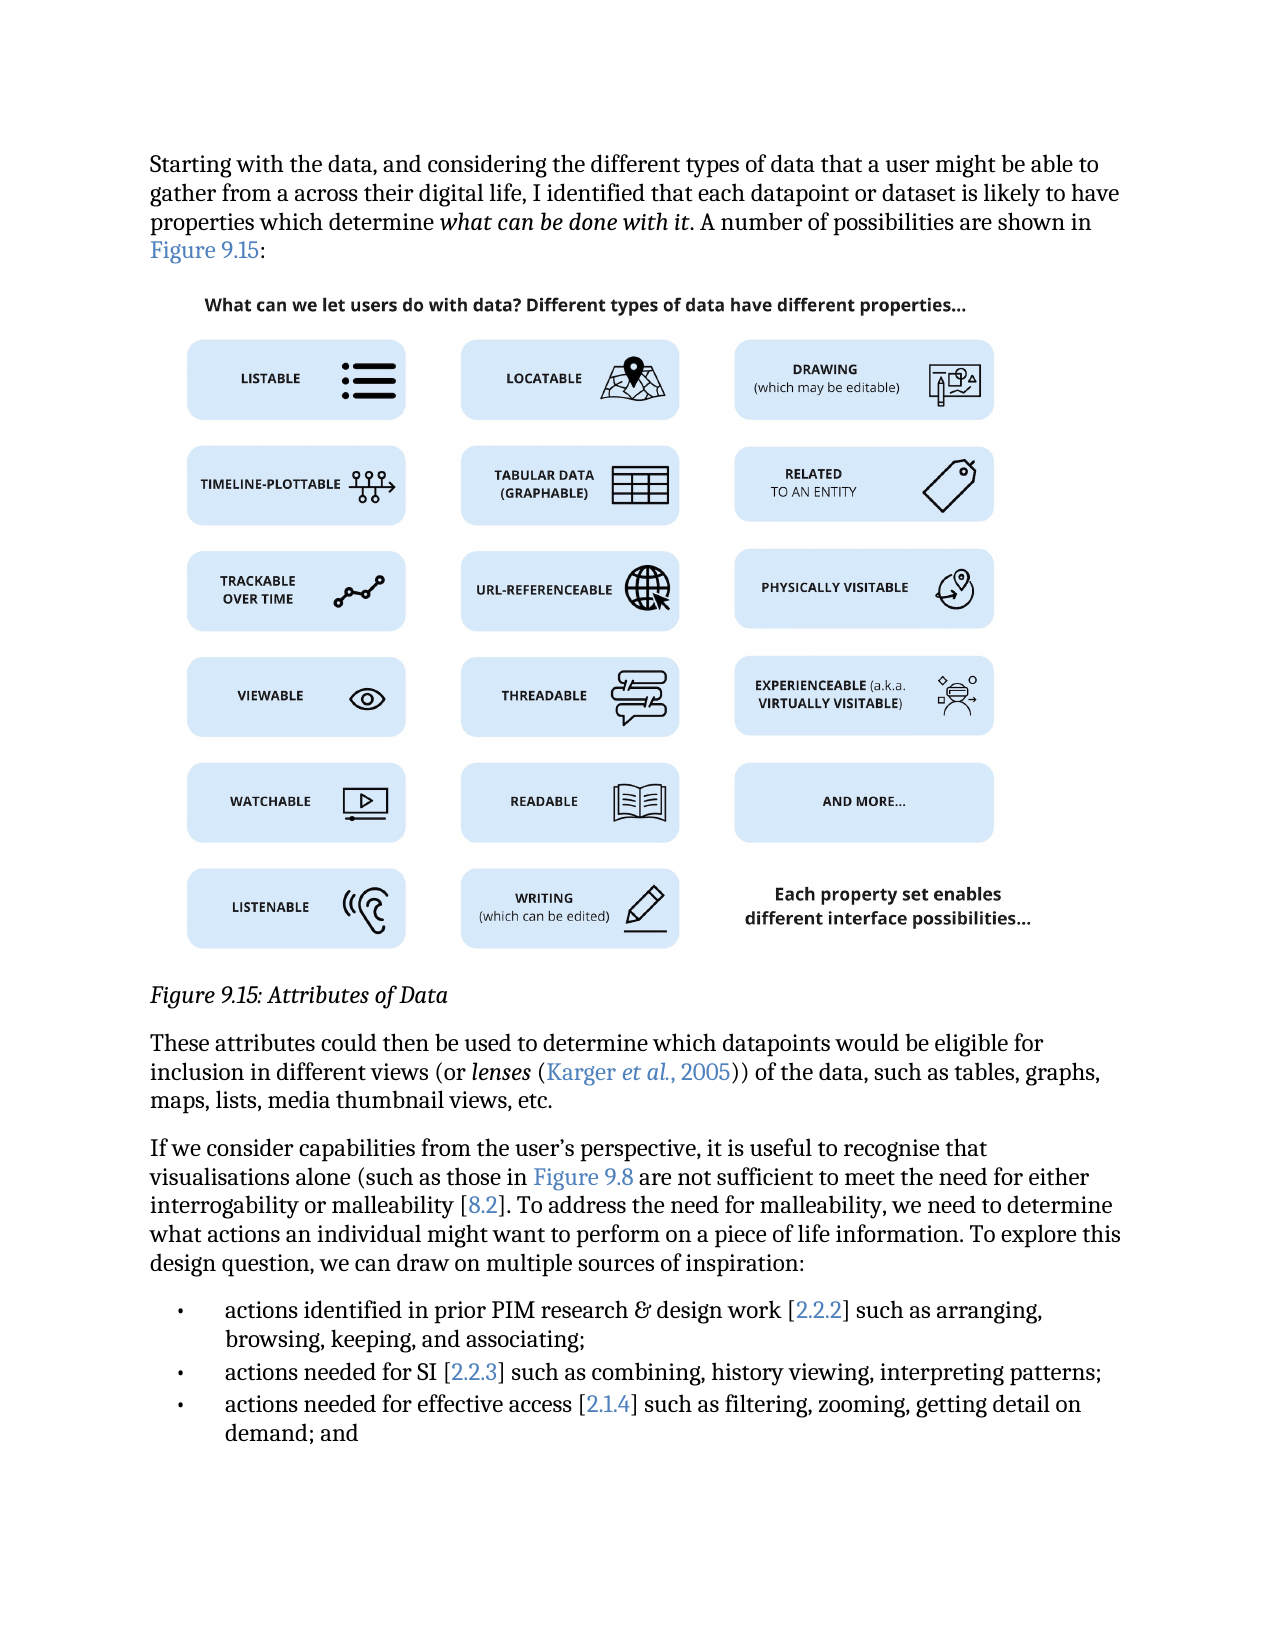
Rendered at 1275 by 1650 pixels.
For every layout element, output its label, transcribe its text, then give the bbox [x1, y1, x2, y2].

text These attributes could then be used to determine which datapoints would be eligible for inclusion in different views (or lenses (Karger et al., 2005)) of the data, such as tables, graphs, maps, lists, media thumbnail views, etc. [150, 1029, 1125, 1115]
list actions needed for effective access [2.1.4] such as filtering, zooming, getting detail on demand; and [175, 1390, 1125, 1447]
text If we consider capabilities from the user’s perspective, it is useful to recognise that visualisations alone (such as those in Figure 9.8 are not sufficient to meet the need for either interrogability or malleability [8.2]. To address the need for malleability, we need to determine what actions an individual might want to perform on a piece of life information. To explore this design question, we can draw on multiple sources of inspiration: [150, 1134, 1125, 1277]
text Starting with the data, and considering the different types of data that a user might be able to gather from a across their digital life, I identified that each datapoint or dataset is likely to have properties which determine what can be done with it. A number of possibilities are shown in Figure 9.15: [150, 150, 1125, 265]
list actions needed for SI [2.2.3] such as combining, history viewing, interpreting patterns; [175, 1357, 1125, 1386]
picture [168, 283, 1044, 961]
text Figure 9.15: Attributes of Data [150, 981, 1125, 1010]
list actions identified in prior PIM research & design work [2.2.2] such as arranging, browsing, keeping, and associating; [175, 1296, 1125, 1354]
